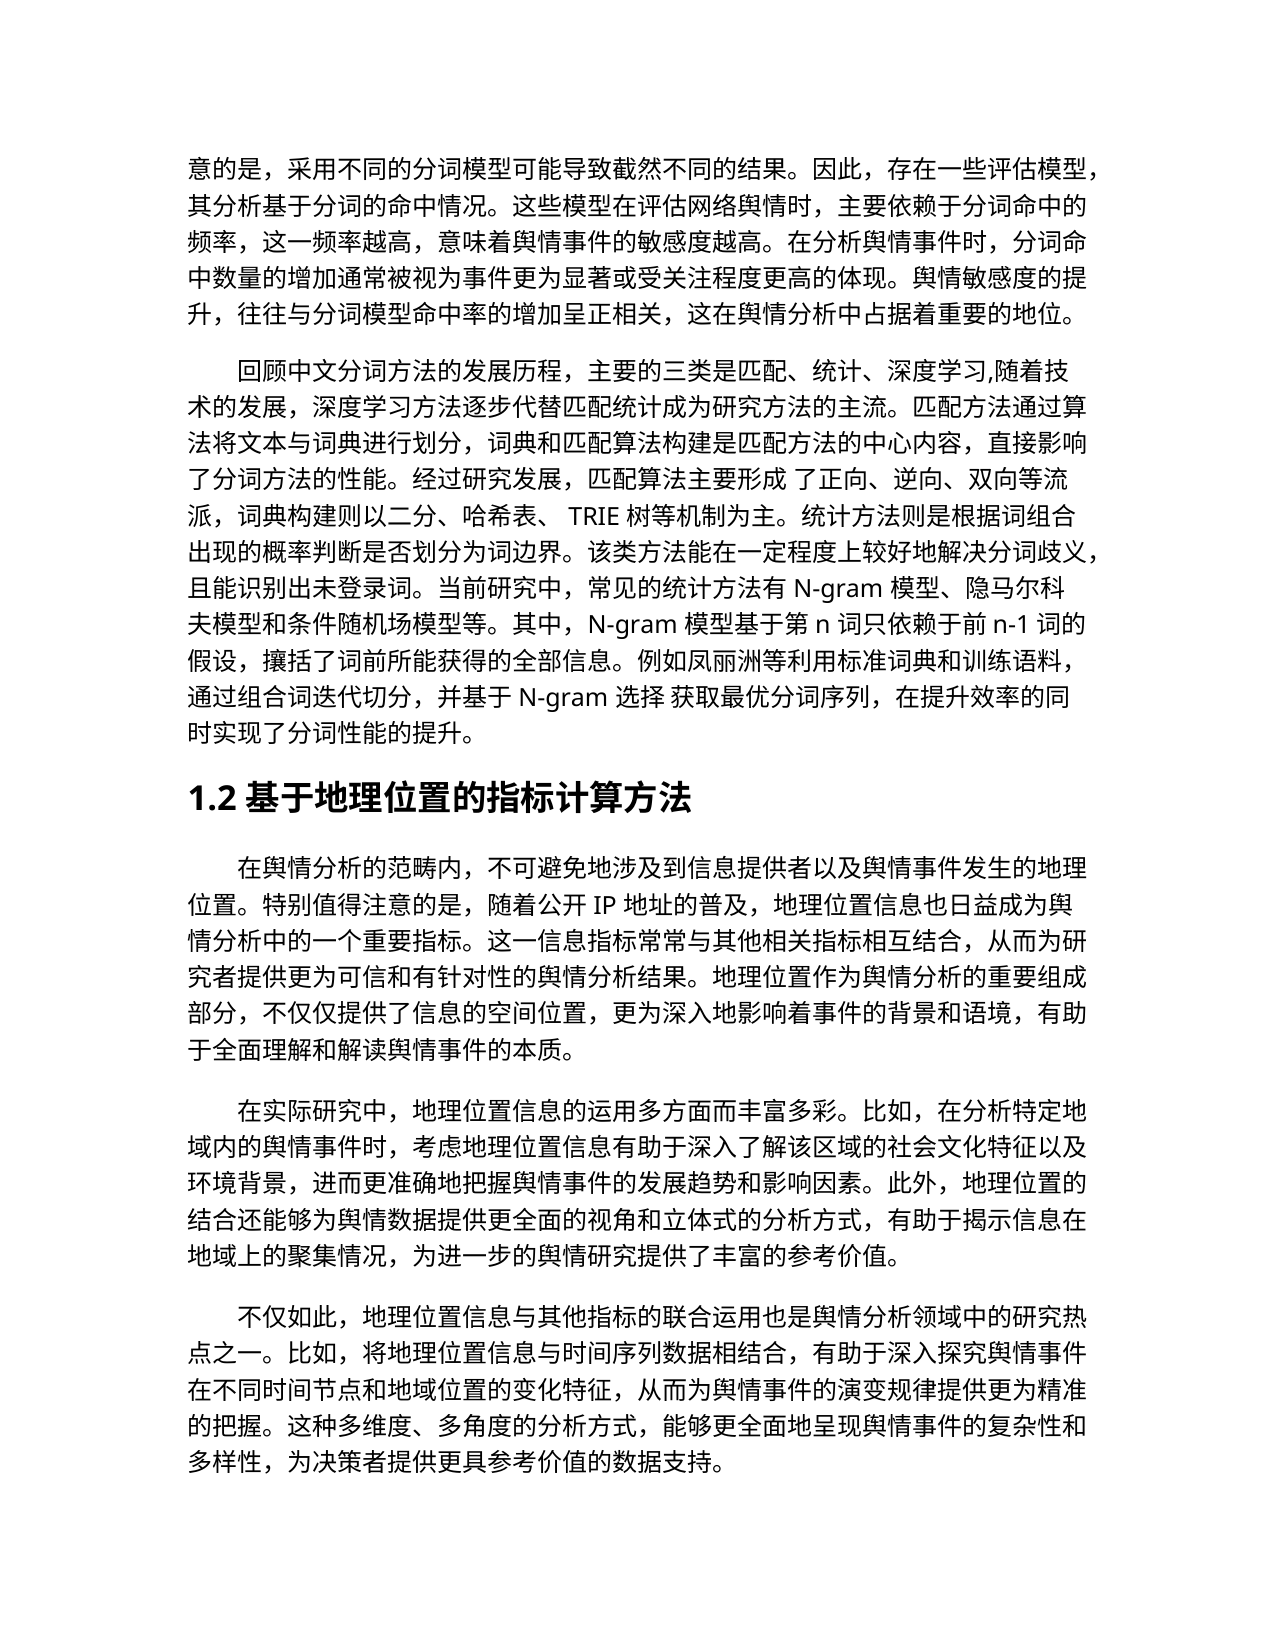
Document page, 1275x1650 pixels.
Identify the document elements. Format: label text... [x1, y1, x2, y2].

text 回顾中文分词方法的发展历程，主要的三类是匹配、统计、深度学习,随着技术的发展，深度学习方法逐步代替匹配统计成为研究方法的主流。匹配方法通过算法将文本与词典进行划分，词典和匹配算法构建是匹配方法的中心内容，直接影响了分词方法的性能。经过研究发展，匹配算法主要形成 了正向、逆向、双向等流派，词典构建则以二分、哈希表、 TRIE 树等机制为主。统计方法则是根据词组合出现的概率判断是否划分为词边界。该类方法能在一定程度上较好地解决分词歧义，且能识别出未登录词。当前研究中，常见的统计方法有 N-gram 模型、隐马尔科夫模型和条件随机场模型等。其中，N-gram 模型基于第 n 词只依赖于前 n-1 词的假设，攘括了词前所能获得的全部信息。例如凤丽洲等利用标准词典和训练语料，通过组合词迭代切分，并基于 N-gram 选择 获取最优分词序列，在提升效率的同时实现了分词性能的提升。 [187, 351, 1087, 750]
text 不仅如此，地理位置信息与其他指标的联合运用也是舆情分析领域中的研究热点之一。比如，将地理位置信息与时间序列数据相结合，有助于深入探究舆情事件在不同时间节点和地域位置的变化特征，从而为舆情事件的演变规律提供更为精准的把握。这种多维度、多角度的分析方式，能够更全面地呈现舆情事件的复杂性和多样性，为决策者提供更具参考价值的数据支持。 [187, 1298, 1087, 1479]
text 在舆情分析的范畴内，不可避免地涉及到信息提供者以及舆情事件发生的地理位置。特别值得注意的是，随着公开 IP 地址的普及，地理位置信息也日益成为舆情分析中的一个重要指标。这一信息指标常常与其他相关指标相互结合，从而为研究者提供更为可信和有针对性的舆情分析结果。地理位置作为舆情分析的重要组成部分，不仅仅提供了信息的空间位置，更为深入地影响着事件的背景和语境，有助于全面理解和解读舆情事件的本质。 [187, 849, 1087, 1066]
text 在实际研究中，地理位置信息的运用多方面而丰富多彩。比如，在分析特定地域内的舆情事件时，考虑地理位置信息有助于深入了解该区域的社会文化特征以及环境背景，进而更准确地把握舆情事件的发展趋势和影响因素。此外，地理位置的结合还能够为舆情数据提供更全面的视角和立体式的分析方式，有助于揭示信息在地域上的聚集情况，为进一步的舆情研究提供了丰富的参考价值。 [187, 1091, 1087, 1273]
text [187, 150, 1087, 331]
text 1.2 基于地理位置的指标计算方法 [187, 770, 1087, 820]
